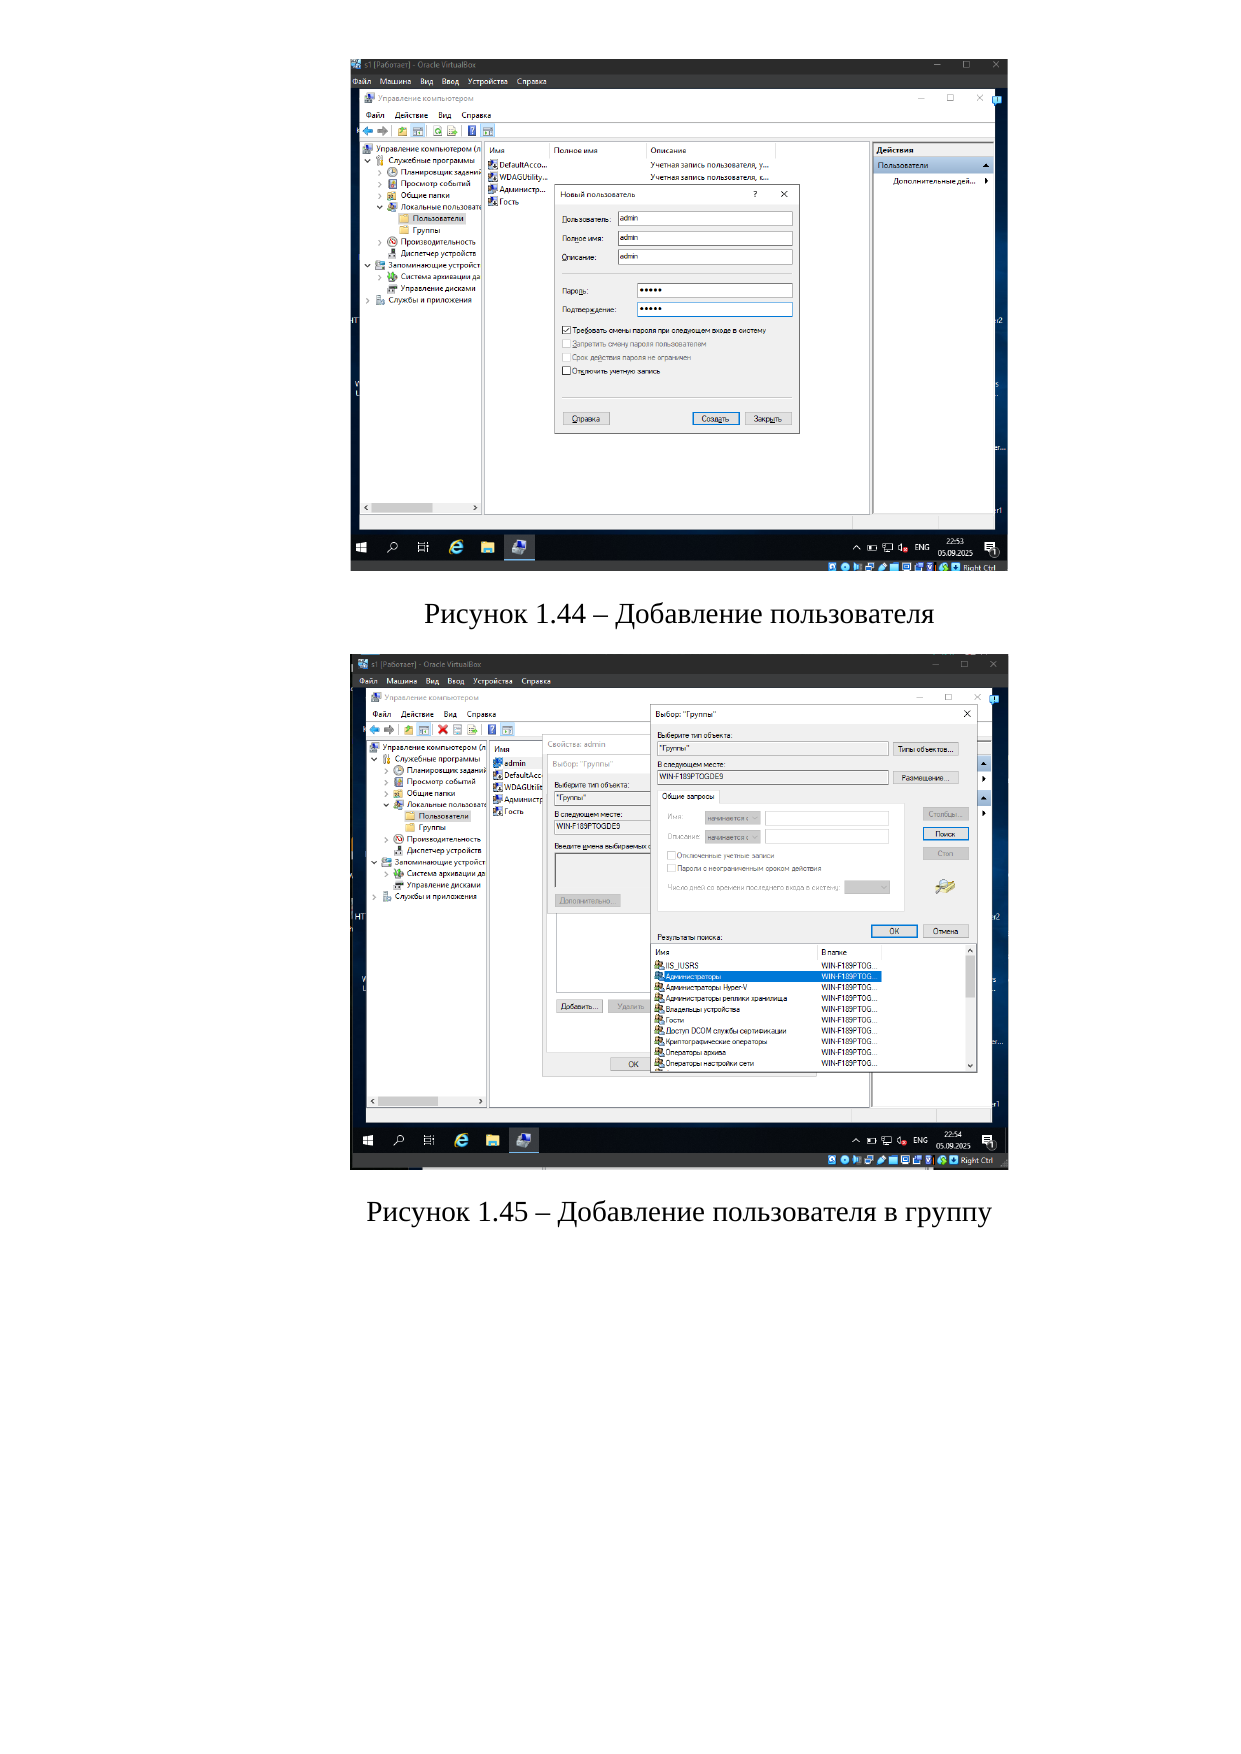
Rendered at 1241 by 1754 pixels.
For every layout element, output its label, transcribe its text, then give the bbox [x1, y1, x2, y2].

text Рисунок 1.44 – Добавление пользователя [177, 596, 1181, 629]
picture [350, 654, 1009, 1170]
picture [350, 59, 1008, 571]
text Рисунок 1.45 – Добавление пользователя в группу [177, 1194, 1181, 1228]
